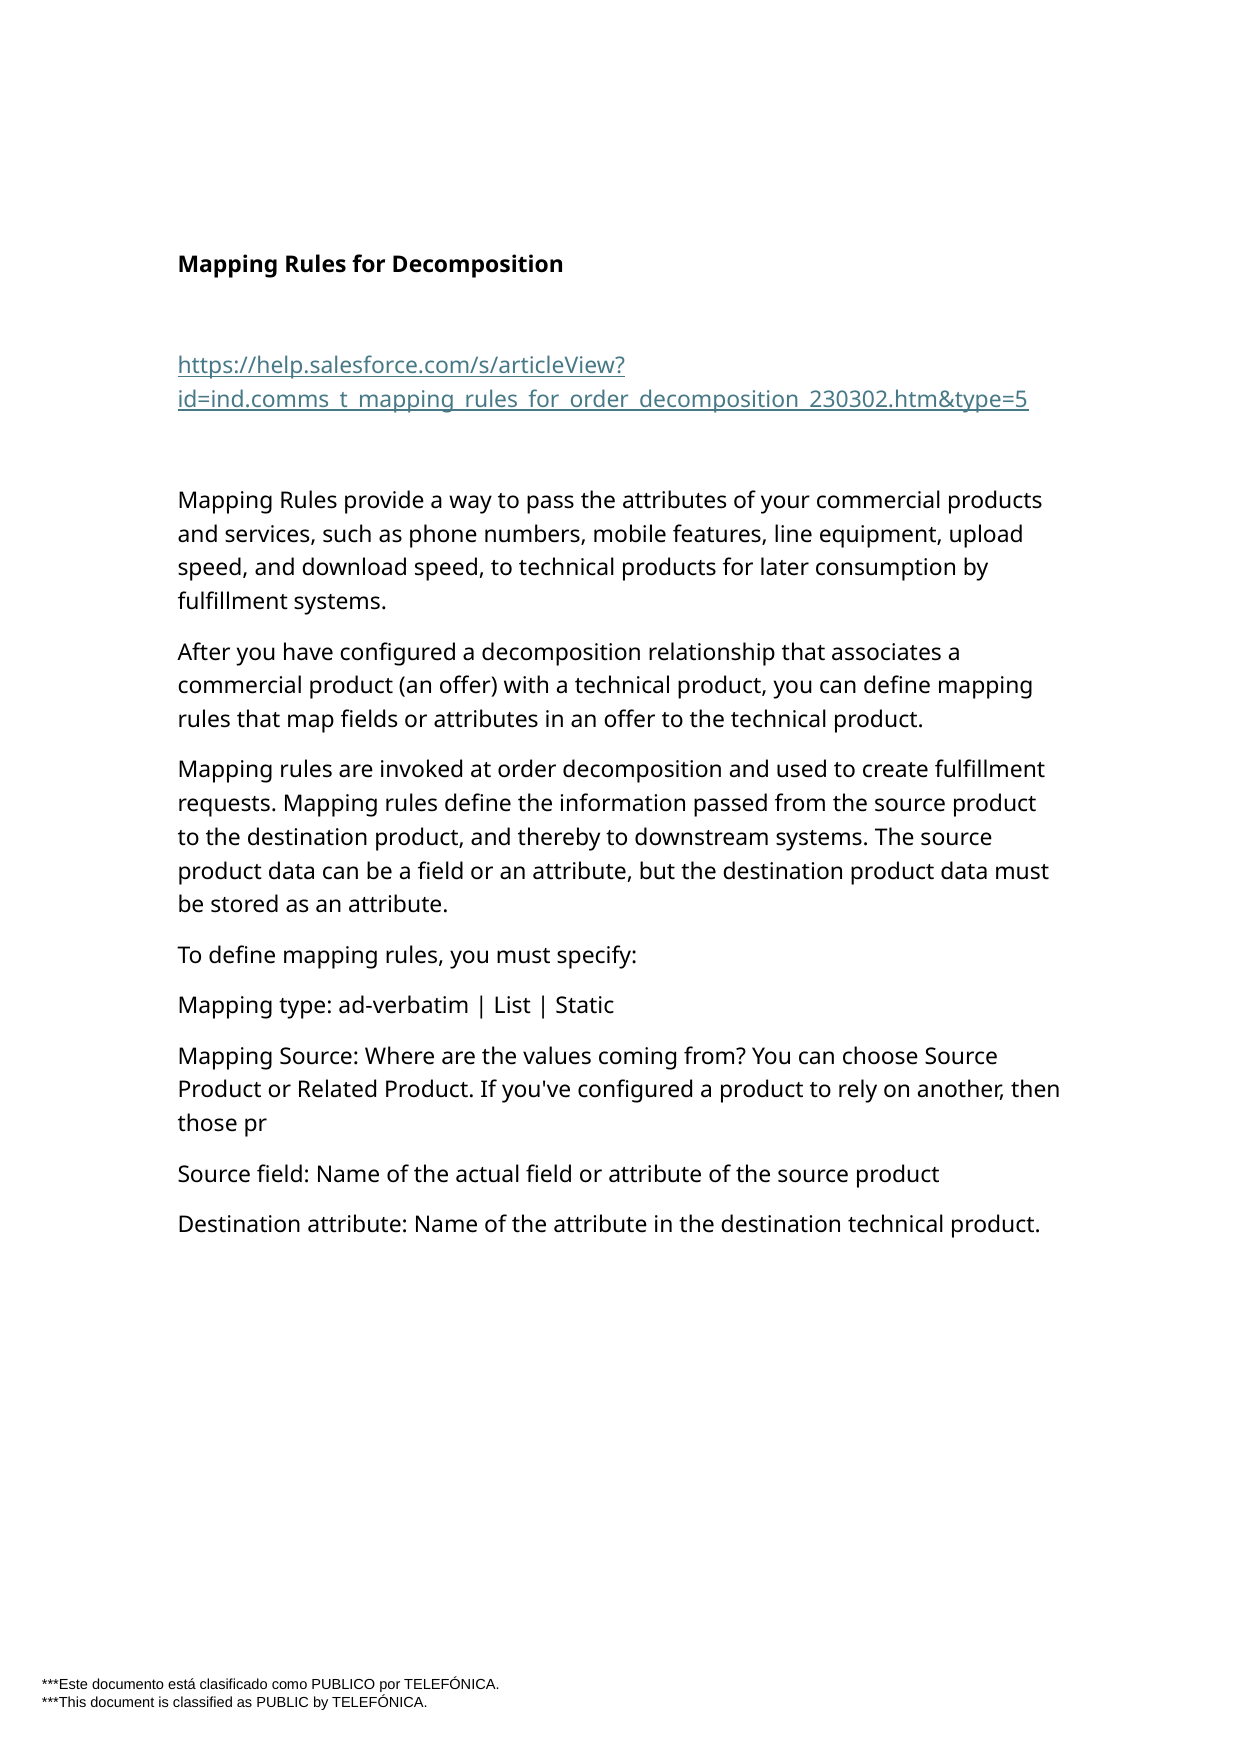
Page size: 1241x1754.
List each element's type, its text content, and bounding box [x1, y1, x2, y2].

text Mapping Rules provide a way to pass the attributes of your commercial products and services, such as phone numbers, mobile features, line equipment, upload speed, and download speed, to technical products for later consumption by fulfillment systems. [177, 484, 1063, 616]
text Destination attribute: Name of the attribute in the destination technical product. [177, 1208, 1063, 1239]
text Mapping Rules for Decomposition [177, 248, 1063, 280]
text Source field: Name of the actual field or attribute of the source product [177, 1158, 1063, 1189]
text https://help.salesforce.com/s/articleView?id=ind.comms_t_mapping_rules_for_order_decomposition_230302.htm&type=5 [177, 349, 1063, 414]
text Mapping rules are invoked at order decomposition and used to create fulfillment requests. Mapping rules define the information passed from the source product to the destination product, and thereby to downstream systems. The source product data can be a field or an attribute, but the destination product data must be stored as an attribute. [177, 753, 1063, 920]
text Mapping type: ad-verbatim | List | Static [177, 989, 1063, 1021]
text To define mapping rules, you must specify: [177, 939, 1063, 970]
text After you have configured a decomposition relationship that associates a commercial product (an offer) with a technical product, you can define mapping rules that map fields or attributes in an offer to the technical product. [177, 636, 1063, 734]
text Mapping Source: Where are the values coming from? You can choose Source Product or Related Product. If you've configured a product to rely on another, then those pr [177, 1040, 1063, 1138]
